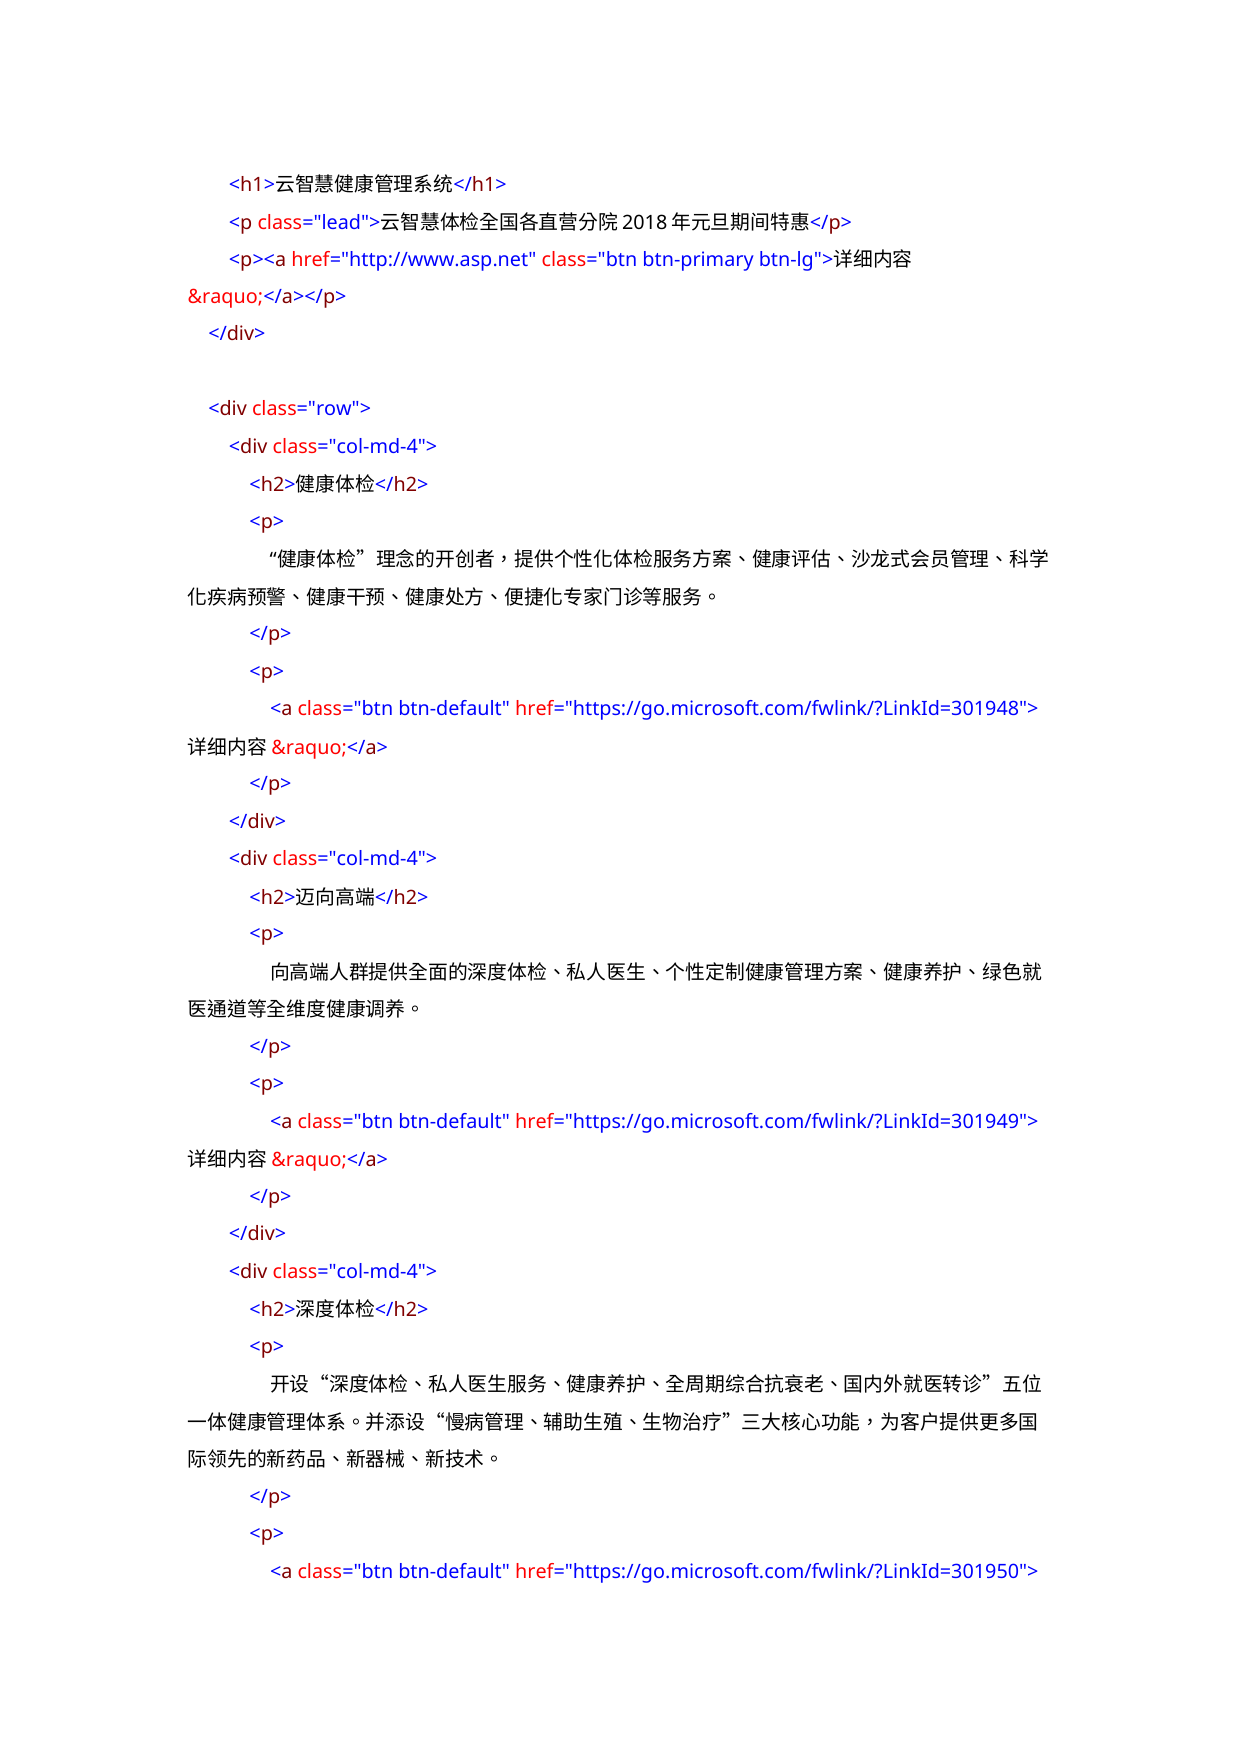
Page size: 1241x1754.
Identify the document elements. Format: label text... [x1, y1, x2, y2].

text 开设“深度体检、私人医生服务、健康养护、全周期综合抗衰老、国内外就医转诊”五位一体健康管理体系。并添设“慢病管理、辅助生殖、生物治疗”三大核心功能，为客户提供更多国际领先的新药品、新器械、新技术。 [187, 1364, 1053, 1477]
text <div class="col-md-4"> [187, 427, 1053, 464]
text </p> [187, 1477, 1053, 1514]
text <p> [187, 1514, 1053, 1552]
text 向高端人群提供全面的深度体检、私人医生、个性定制健康管理方案、健康养护、绿色就医通道等全维度健康调养。 [187, 952, 1053, 1027]
text <div class="col-md-4"> [187, 1252, 1053, 1289]
text <a class="btn btn-default" href="https://go.microsoft.com/fwlink/?LinkId=301949">详细内容 &raquo;</a> [187, 1102, 1053, 1177]
text <p> [187, 652, 1053, 689]
text </p> [187, 1027, 1053, 1064]
text <p> [187, 502, 1053, 539]
text <p> [187, 1327, 1053, 1364]
text </p> [187, 614, 1053, 652]
text <p> [187, 914, 1053, 952]
text <h2>迈向高端</h2> [187, 877, 1053, 914]
text <p><a href="http://www.asp.net" class="btn btn-primary btn-lg">详细内容 &raquo;</a></p> [187, 239, 1053, 314]
text “健康体检”理念的开创者，提供个性化体检服务方案、健康评估、沙龙式会员管理、科学化疾病预警、健康干预、健康处方、便捷化专家门诊等服务。 [187, 539, 1053, 614]
text </p> [187, 764, 1053, 802]
text <h1>云智慧健康管理系统</h1> [187, 164, 1053, 202]
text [187, 1552, 1053, 1589]
text <h2>深度体检</h2> [187, 1289, 1053, 1327]
text <div class="col-md-4"> [187, 839, 1053, 877]
text </p> [187, 1177, 1053, 1214]
text <p class="lead">云智慧体检全国各直营分院2018年元旦期间特惠</p> [187, 202, 1053, 239]
text </div> [187, 1214, 1053, 1252]
text <p> [187, 1064, 1053, 1102]
text </div> [187, 314, 1053, 352]
text <h2>健康体检</h2> [187, 464, 1053, 502]
text </div> [187, 802, 1053, 839]
text <div class="row"> [187, 389, 1053, 427]
text <a class="btn btn-default" href="https://go.microsoft.com/fwlink/?LinkId=301948">详细内容 &raquo;</a> [187, 689, 1053, 764]
